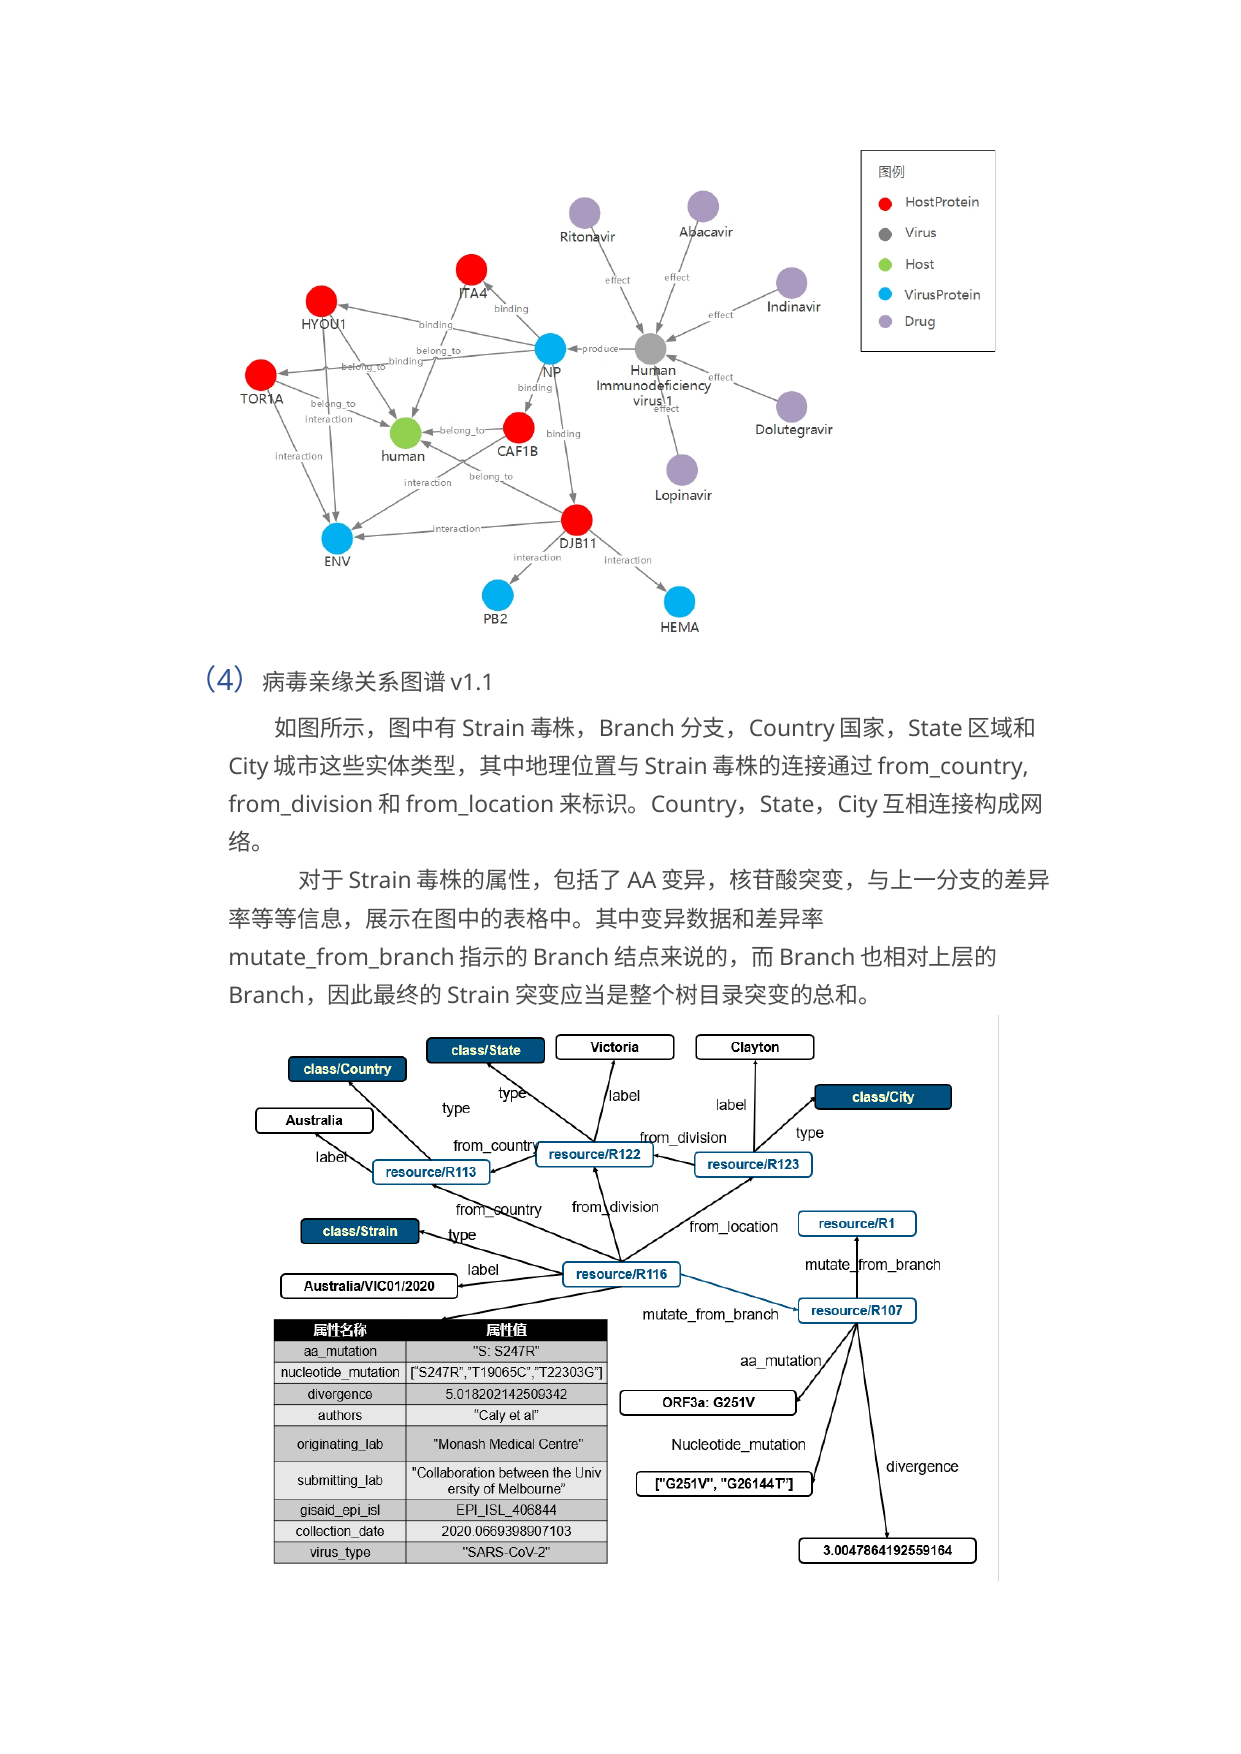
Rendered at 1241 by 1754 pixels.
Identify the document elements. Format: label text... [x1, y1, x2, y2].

picture [233, 150, 996, 642]
text 如图所示，图中有Strain毒株，Branch分支，Country国家，State区域和City城市这些实体类型，其中地理位置与Strain毒株的连接通过from_country, from_division和from_location来标识。Country，State，City互相连接构成网络。 [228, 709, 1053, 857]
picture [241, 1015, 999, 1581]
text 对于Strain毒株的属性，包括了AA变异，核苷酸突变，与上一分支的差异率等等信息，展示在图中的表格中。其中变异数据和差异率mutate_from_branch指示的Branch结点来说的，而Branch也相对上层的Branch，因此最终的Strain突变应当是整个树目录突变的总和。 [228, 862, 1053, 1010]
text （4）病毒亲缘关系图谱v1.1 [187, 657, 1053, 699]
